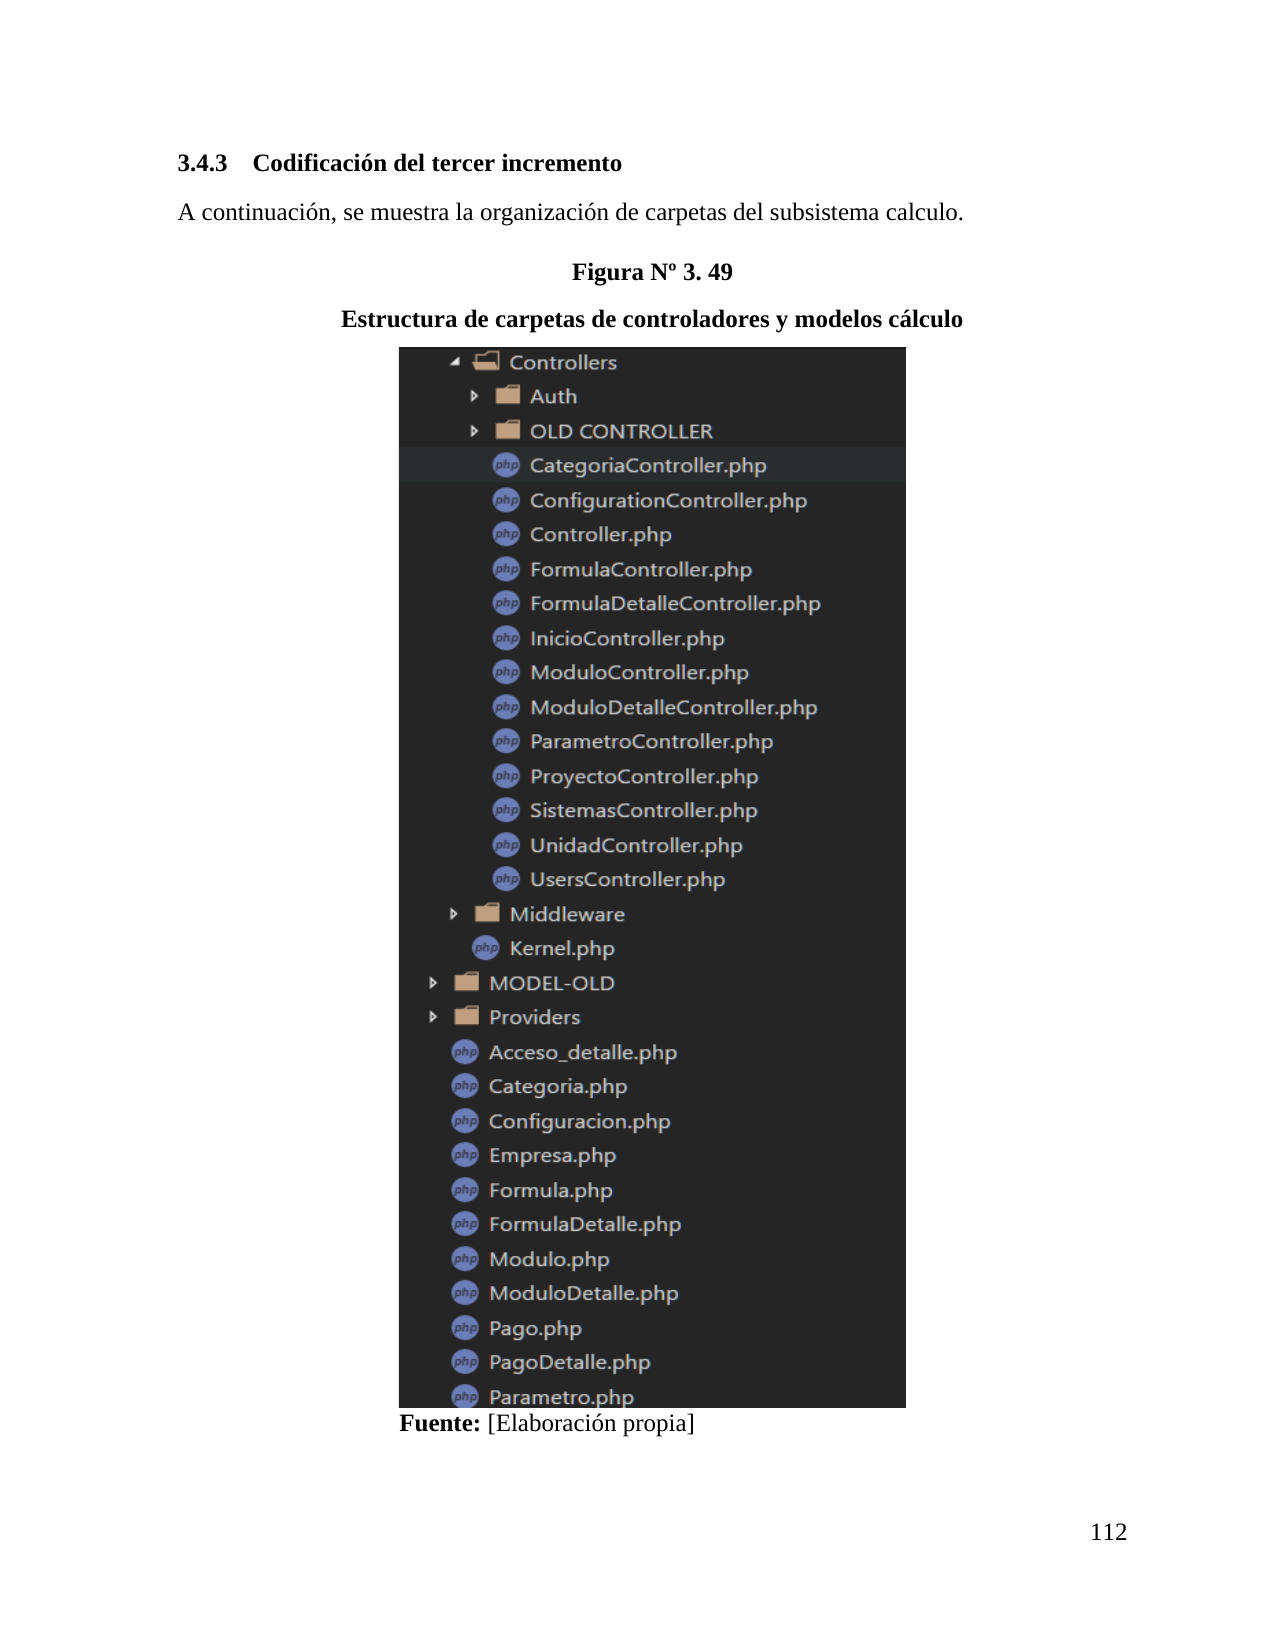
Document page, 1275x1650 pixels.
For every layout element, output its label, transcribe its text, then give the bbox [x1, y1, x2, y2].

text A continuación, se muestra la organización de carpetas del subsistema calculo. [177, 197, 1127, 226]
text Fuente: [Elaboración propia] [384, 1408, 1127, 1437]
subtitle Figura Nº 3. 49 [177, 257, 1127, 286]
subtitle Codificación del tercer incremento [177, 148, 1127, 176]
subtitle Estructura de carpetas de controladores y modelos cálculo [177, 304, 1127, 333]
picture [398, 347, 906, 1408]
